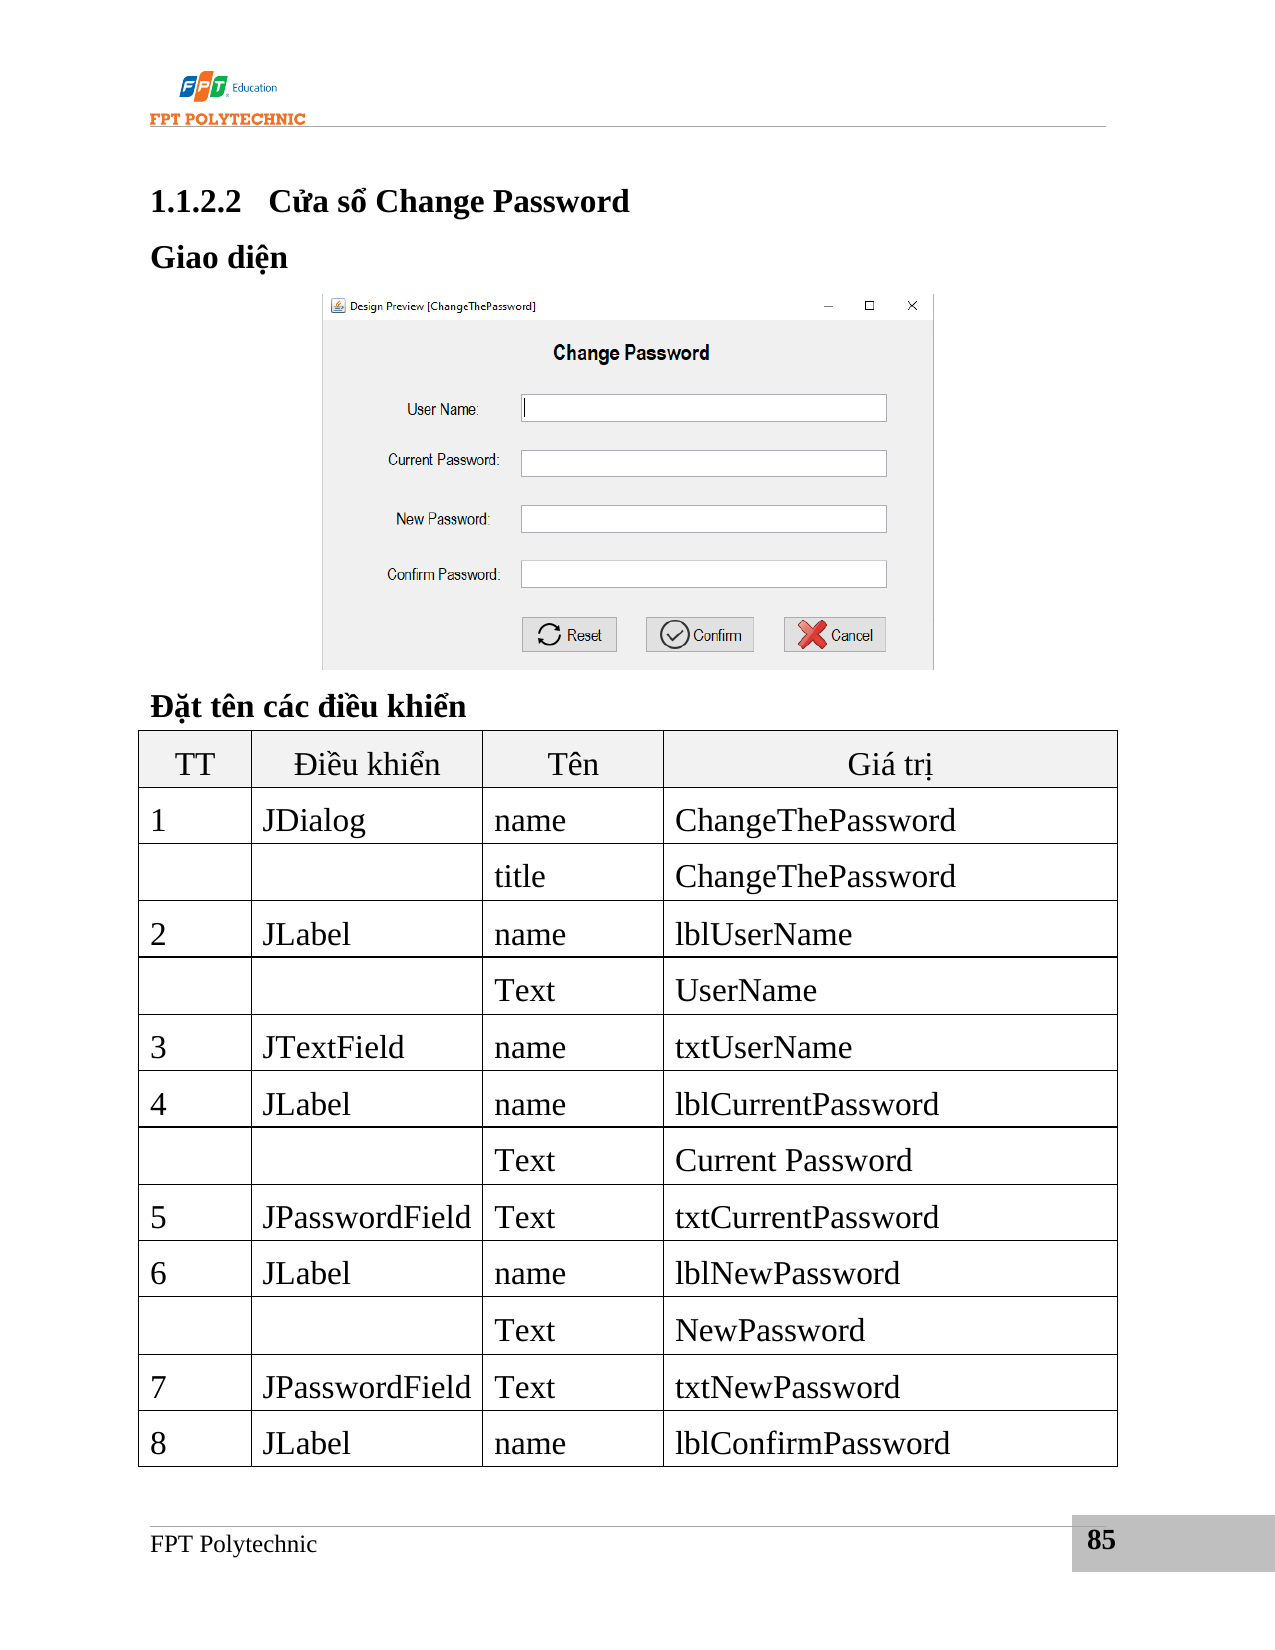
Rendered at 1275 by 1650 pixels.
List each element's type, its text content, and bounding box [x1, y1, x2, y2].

table_cell NewPassword [664, 1297, 1117, 1354]
picture [150, 71, 306, 125]
table_cell 4 [139, 1071, 251, 1126]
text Giao diện [150, 238, 1106, 276]
table_cell title [483, 844, 663, 900]
table_header Điều khiển [252, 731, 482, 787]
table_cell txtCurrentPassword [664, 1185, 1117, 1240]
table_cell [139, 1297, 251, 1354]
table_cell [252, 958, 482, 1014]
table_cell 8 [139, 1411, 251, 1466]
table_cell Text [483, 1297, 663, 1354]
table_cell lblUserName [664, 901, 1117, 956]
table_cell ChangeThePassword [664, 844, 1117, 900]
table_cell [252, 844, 482, 900]
table_cell JLabel [252, 1411, 482, 1466]
table_cell UserName [664, 958, 1117, 1014]
table_cell [139, 1128, 251, 1184]
table_cell 7 [139, 1355, 251, 1410]
table_cell lblNewPassword [664, 1241, 1117, 1296]
table_cell 3 [139, 1015, 251, 1070]
table_cell JTextField [252, 1015, 482, 1070]
table_cell JPasswordField [252, 1355, 482, 1410]
picture [322, 294, 934, 670]
table_cell name [483, 1411, 663, 1466]
table_cell 2 [139, 901, 251, 956]
table_cell Text [483, 1185, 663, 1240]
table_cell ChangeThePassword [664, 788, 1117, 843]
table_cell lblConfirmPassword [664, 1411, 1117, 1466]
table_cell [139, 958, 251, 1014]
table_cell name [483, 1241, 663, 1296]
table_cell [252, 1297, 482, 1354]
table_cell Text [483, 958, 663, 1014]
table_cell name [483, 788, 663, 843]
table_cell txtNewPassword [664, 1355, 1117, 1410]
table_header Giá trị [664, 731, 1117, 787]
table_cell Text [483, 1128, 663, 1184]
table_cell JLabel [252, 1071, 482, 1126]
table_cell [139, 844, 251, 900]
table_cell Current Password [664, 1128, 1117, 1184]
table_cell 6 [139, 1241, 251, 1296]
table_cell 1 [139, 788, 251, 843]
table_cell JPasswordField [252, 1185, 482, 1240]
table_cell JLabel [252, 901, 482, 956]
table_cell JLabel [252, 1241, 482, 1296]
table_cell name [483, 1071, 663, 1126]
table_cell Text [483, 1355, 663, 1410]
table_header TT [139, 731, 251, 787]
table_cell [252, 1128, 482, 1184]
table_cell name [483, 901, 663, 956]
table_cell 5 [139, 1185, 251, 1240]
table_cell lblCurrentPassword [664, 1071, 1117, 1126]
table_cell txtUserName [664, 1015, 1117, 1070]
table_cell name [483, 1015, 663, 1070]
table_cell JDialog [252, 788, 482, 843]
subtitle Cửa sổ Change Password [150, 181, 1106, 219]
text Đặt tên các điều khiển [150, 686, 1106, 725]
table_header Tên [483, 731, 663, 787]
